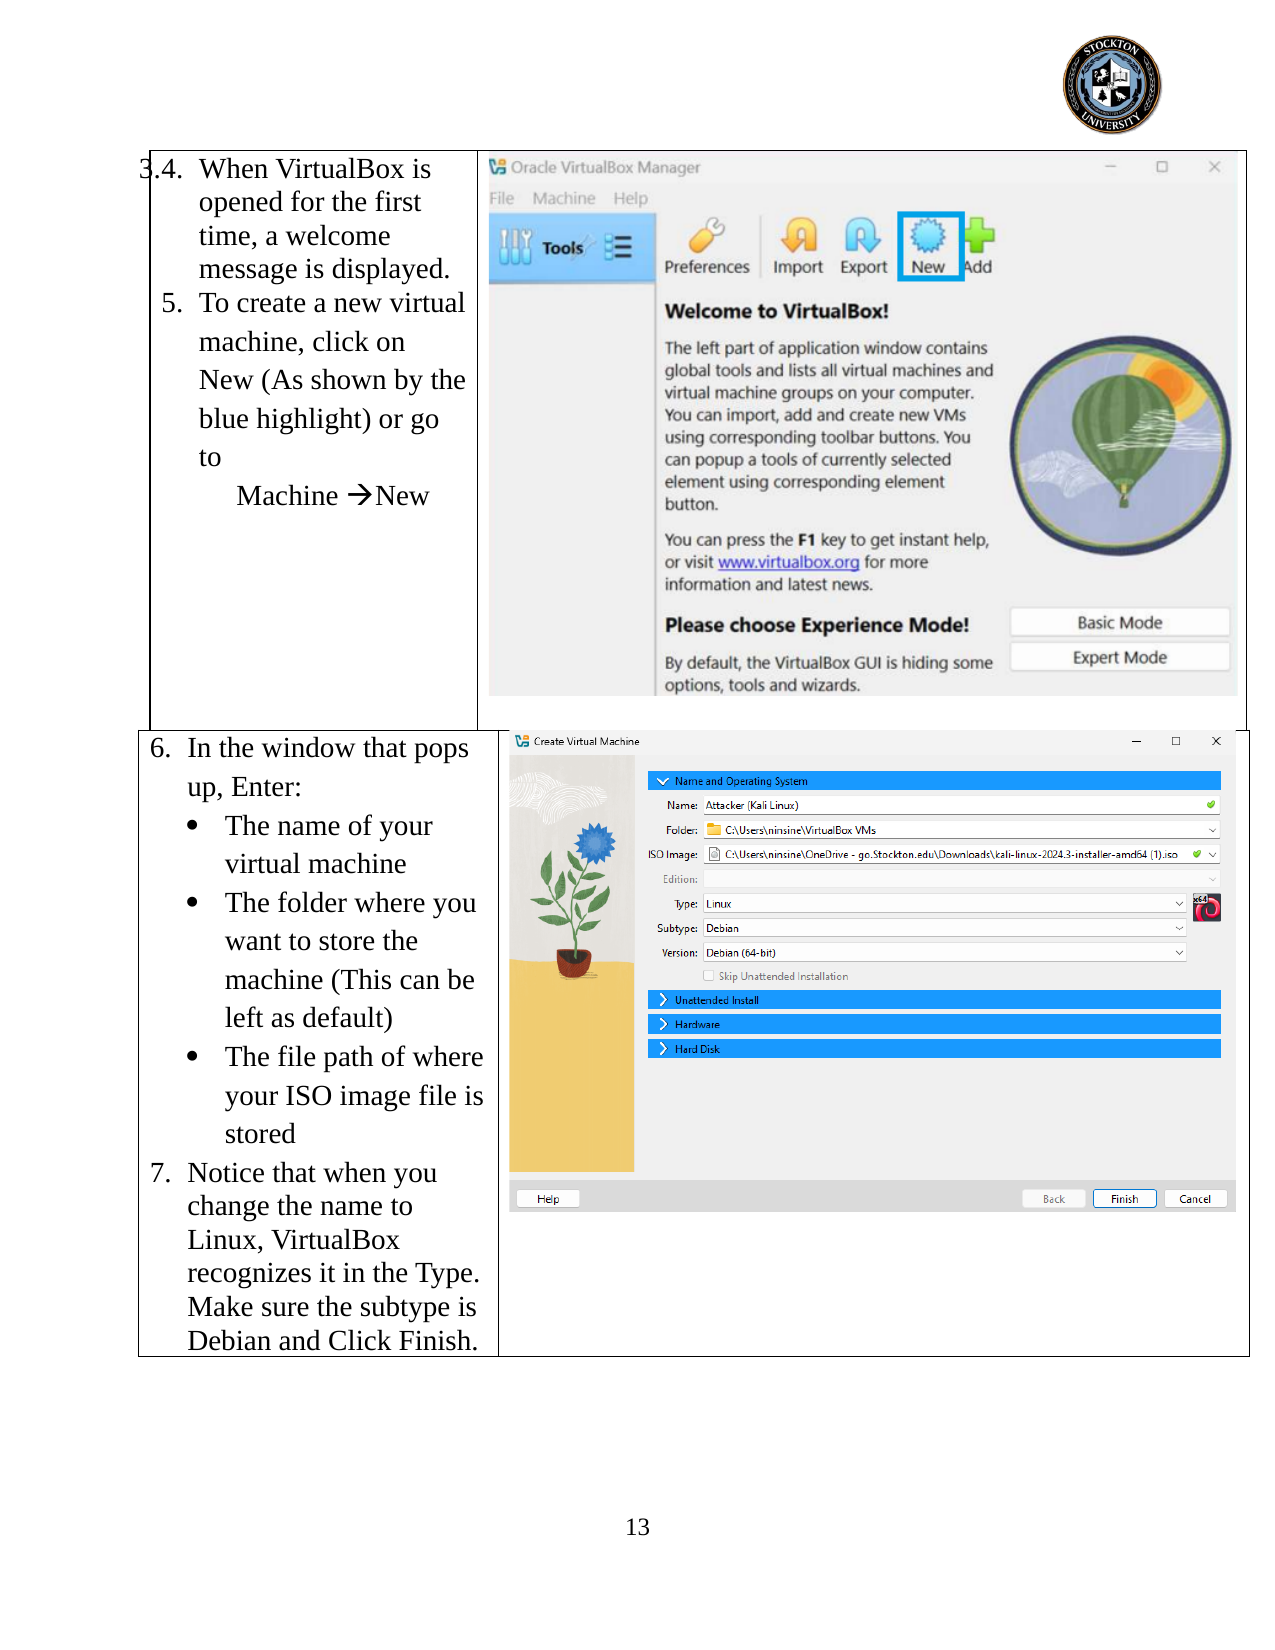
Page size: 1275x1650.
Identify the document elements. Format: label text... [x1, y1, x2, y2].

table_cell In the window that pops up, Enter: The name of your virtual machine The folder where you want to store the machine (This can be left as default) The file path of where your ISO image file is stored Notice that when you change the name to Linux, VirtualBox recognizes it in the Type. Make sure the subtype is Debian and Click Finish. [139, 731, 498, 1356]
picture [488, 151, 1238, 696]
table_cell [499, 731, 1249, 1356]
table_cell [478, 151, 1246, 729]
table_cell When VirtualBox is opened for the first time, a welcome message is displayed. To create a new virtual machine, click on New (As shown by the blue highlight) or go to Machine New [151, 151, 477, 729]
picture [509, 730, 1236, 1212]
picture [1062, 35, 1163, 135]
